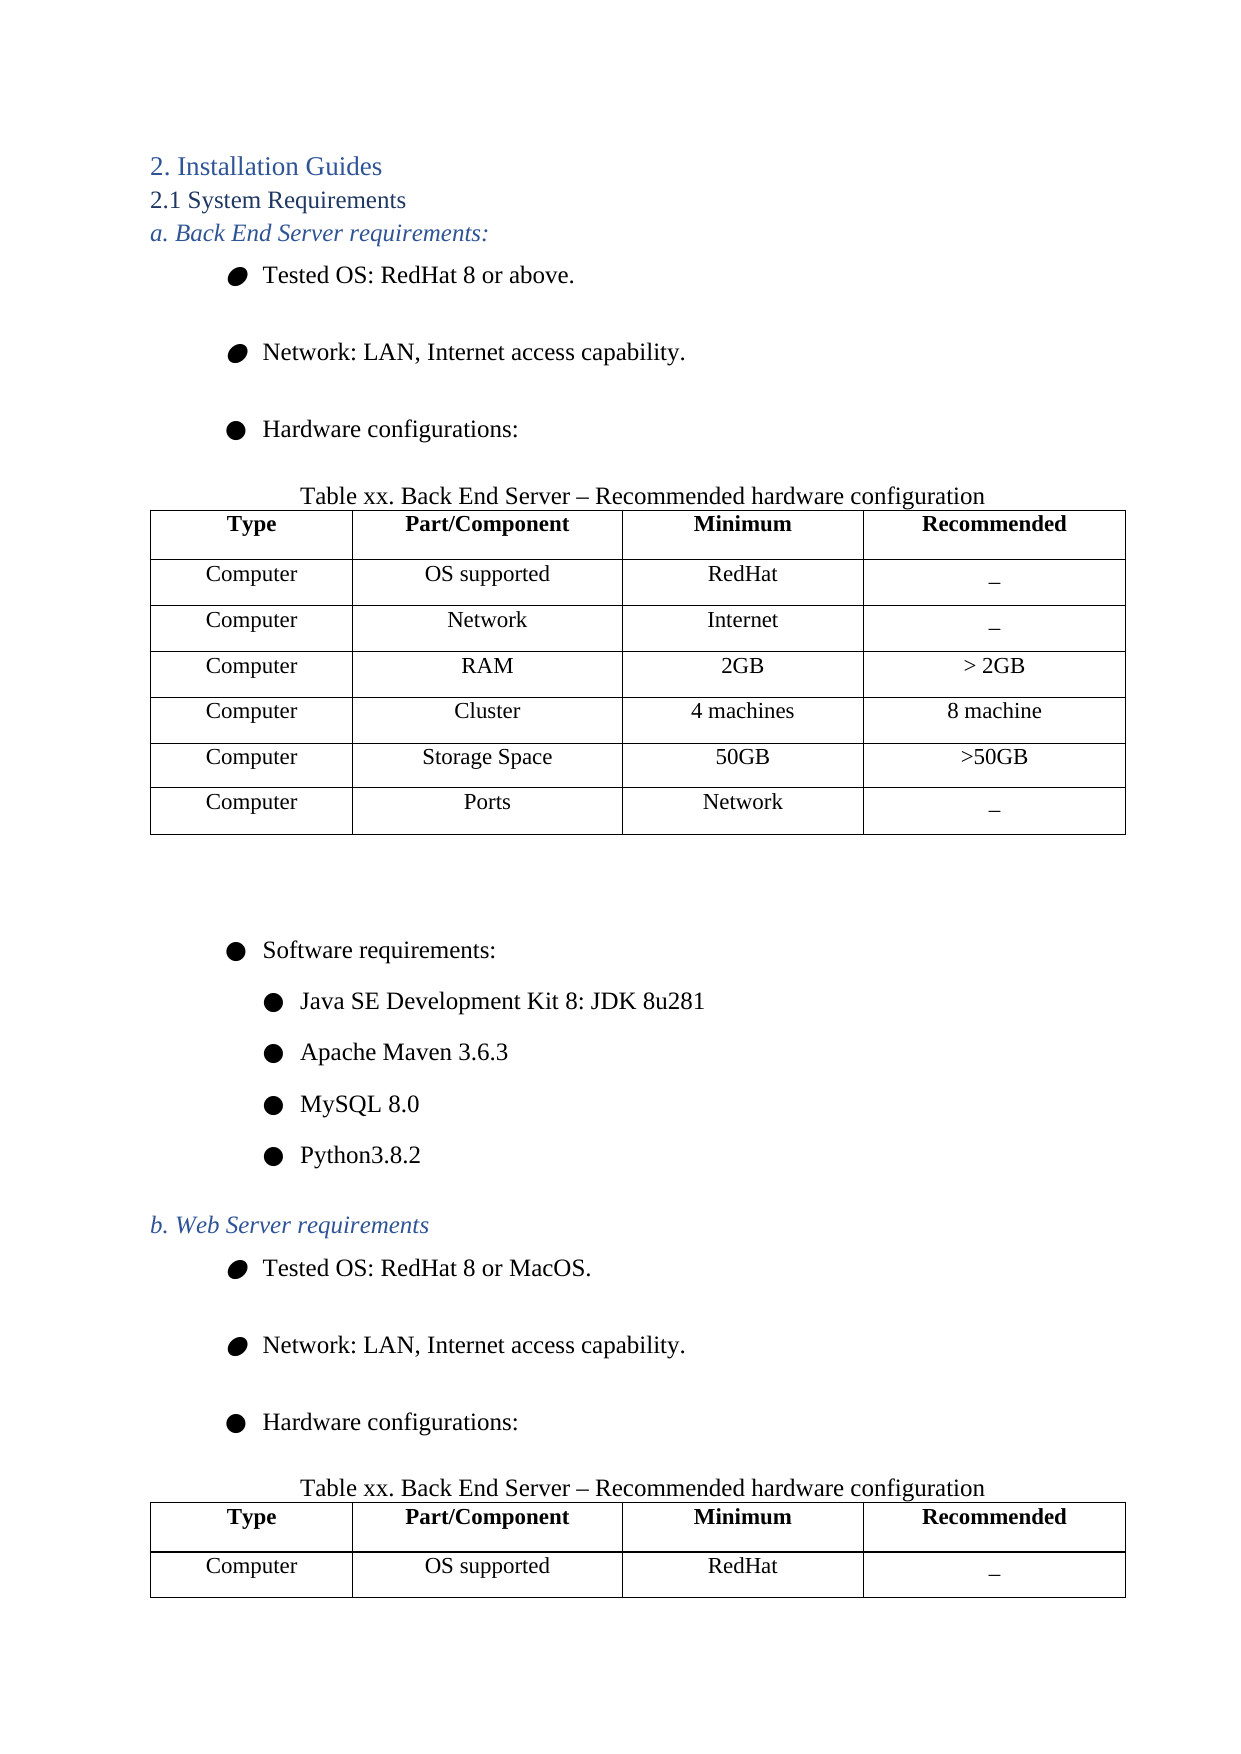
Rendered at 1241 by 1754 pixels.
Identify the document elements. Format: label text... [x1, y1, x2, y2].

list MySQL 8.0 [262, 1075, 1090, 1126]
subtitle 2. Installation Guides [150, 150, 1090, 181]
table_cell OS supported [353, 1553, 622, 1597]
table_cell 50GB [623, 744, 863, 787]
subtitle 2.1 System Requirements [150, 185, 1090, 214]
table_cell Computer [151, 1553, 352, 1597]
table_cell RAM [353, 652, 622, 697]
subtitle b. Web Server requirements [150, 1211, 1090, 1239]
subtitle a. Back End Server requirements: [150, 218, 1090, 247]
table_cell Cluster [353, 698, 622, 742]
table_cell RedHat [623, 1553, 863, 1597]
table_cell 2GB [623, 652, 863, 697]
table_header Recommended [864, 511, 1125, 559]
table_header Part/Component [353, 511, 622, 559]
table_cell Network [623, 788, 863, 834]
list Network: LAN, Internet access capability. [225, 1316, 1090, 1367]
table_cell Computer [151, 652, 352, 697]
table_cell Computer [151, 744, 352, 787]
table_cell RedHat [623, 560, 863, 605]
table_cell _ [864, 788, 1125, 834]
table_cell 4 machines [623, 698, 863, 742]
table_header Minimum [623, 511, 863, 559]
table_cell Computer [151, 698, 352, 742]
list Software requirements: [225, 921, 1090, 973]
table_cell OS supported [353, 560, 622, 605]
table_cell 8 machine [864, 698, 1125, 742]
list Java SE Development Kit 8: JDK 8u281 [262, 973, 1090, 1024]
table_header Type [151, 1503, 352, 1551]
table_cell Network [353, 606, 622, 651]
table_cell _ [864, 1553, 1125, 1597]
list Tested OS: RedHat 8 or above. [225, 247, 1090, 298]
table_cell Internet [623, 606, 863, 651]
text Table xx. Back End Server – Recommended hardware configuration [300, 481, 1090, 509]
table_header Recommended [864, 1503, 1125, 1551]
table_cell Computer [151, 788, 352, 834]
list Apache Maven 3.6.3 [262, 1024, 1090, 1075]
table_header Minimum [623, 1503, 863, 1551]
table_cell Computer [151, 560, 352, 605]
list Network: LAN, Internet access capability. [225, 324, 1090, 375]
table_cell > 2GB [864, 652, 1125, 697]
text Table xx. Back End Server – Recommended hardware configuration [300, 1473, 1090, 1502]
table_cell _ [864, 560, 1125, 605]
list Tested OS: RedHat 8 or MacOS. [225, 1239, 1090, 1291]
list Python3.8.2 [262, 1126, 1090, 1178]
table_cell Storage Space [353, 744, 622, 787]
list Hardware configurations: [225, 1393, 1090, 1444]
table_cell >50GB [864, 744, 1125, 787]
list Hardware configurations: [225, 401, 1090, 452]
table_header Type [151, 511, 352, 559]
table_header Part/Component [353, 1503, 622, 1551]
table_cell Ports [353, 788, 622, 834]
table_cell Computer [151, 606, 352, 651]
table_cell _ [864, 606, 1125, 651]
